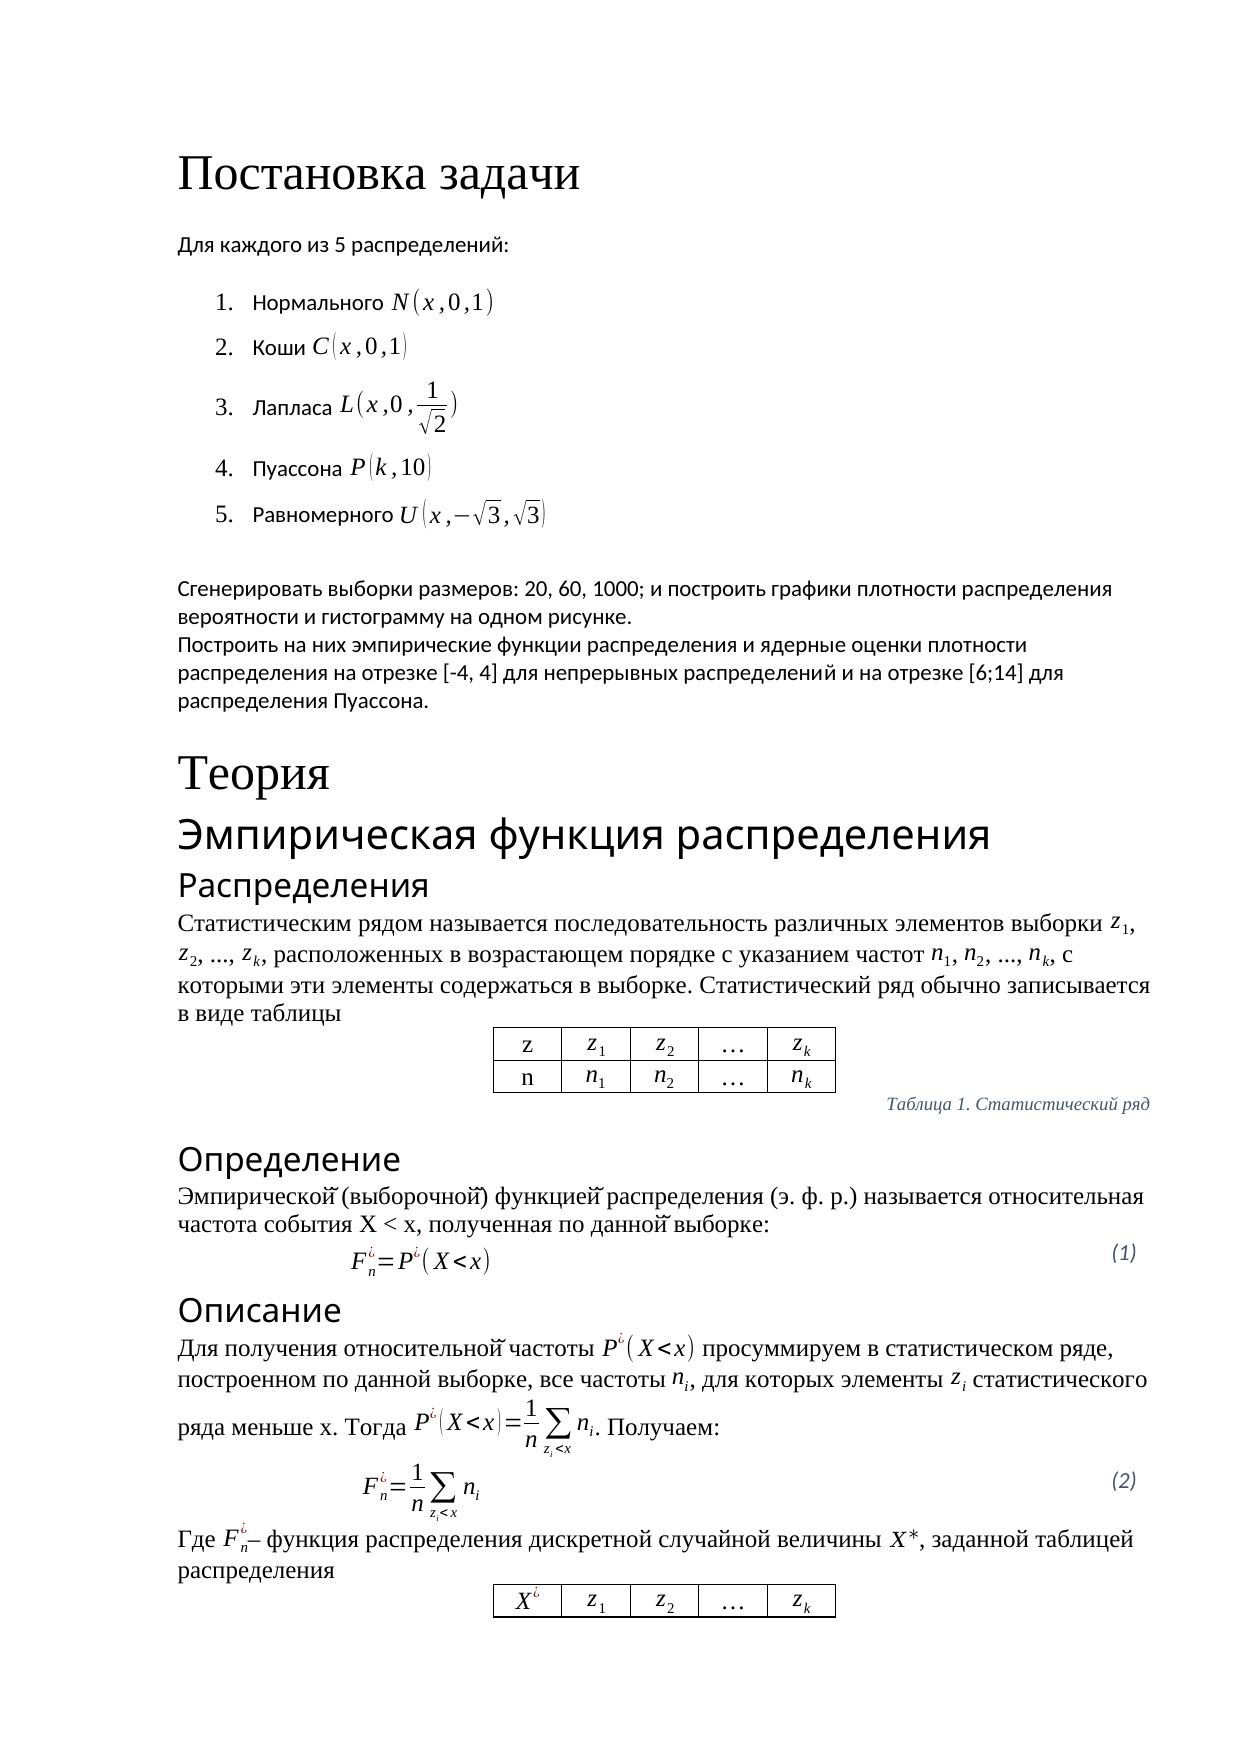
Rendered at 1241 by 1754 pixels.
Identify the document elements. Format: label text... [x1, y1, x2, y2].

list Пуассона [215, 452, 1152, 483]
table_header [631, 1585, 698, 1616]
table_cell [631, 1061, 698, 1092]
table_header [177, 1459, 663, 1523]
subtitle Эмпирическая функция распределения [177, 805, 1152, 862]
table_header (2) [664, 1459, 1150, 1523]
list Коши [215, 331, 1152, 362]
table_header [768, 1028, 835, 1059]
text Таблица 1. Статистический ряд [177, 1093, 1152, 1114]
text Где – функция распределения дискретной случайной величины 𝑋∗, заданной таблицей распределения [177, 1523, 1152, 1584]
table_header [562, 1585, 630, 1616]
table_cell [562, 1061, 630, 1092]
table_header (1) [664, 1238, 1150, 1287]
list Равномерного [215, 497, 1152, 530]
text Сгенерировать выборки размеров: 20, 60, 1000; и построить графики плотности распределения вероятности и гистограмму на одном рисунке. Построить на них эмпирические функции распределения и ядерные оценки плотности распределения на отрезке [-4, 4] для непрерывных распределений и на отрезке [6;14] для распределения Пуассона. [177, 574, 1152, 714]
subtitle Теория [177, 743, 1152, 801]
table_header [177, 1238, 663, 1287]
table_cell … [699, 1061, 767, 1092]
list Лапласа [215, 377, 1152, 438]
table_header [494, 1585, 561, 1616]
text Распределения Статистическим рядом называется последовательность различных элементов выборки , , ..., , расположенных в возрастающем порядке с указанием частот , , ..., , с которыми эти элементы содержаться в выборке. Статистический ряд обычно записывается в виде таблицы [177, 862, 1152, 1027]
text Определение Эмпирической̆ (выборочной̆) функцией̆ распределения (э. ф. р.) называется относительная частота события Х < x, полученная по данной̆ выборке: [177, 1135, 1152, 1238]
table_header z [494, 1028, 561, 1059]
list Нормального [215, 287, 1152, 317]
table_header … [699, 1585, 767, 1616]
table_header [562, 1028, 630, 1059]
table_cell n [494, 1061, 561, 1092]
text Для каждого из 5 распределений: [177, 230, 1152, 258]
text Описание Для получения относительной̆ частоты просуммируем в статистическом ряде, построенном по данной выборке, все частоты , для которых элементы статистического ряда меньше х. Тогда . Получаем: [177, 1287, 1152, 1459]
subtitle Постановка задачи [177, 143, 1152, 201]
table_header [768, 1585, 835, 1616]
table_header [631, 1028, 698, 1059]
table_cell [768, 1061, 835, 1092]
table_header … [699, 1028, 767, 1059]
